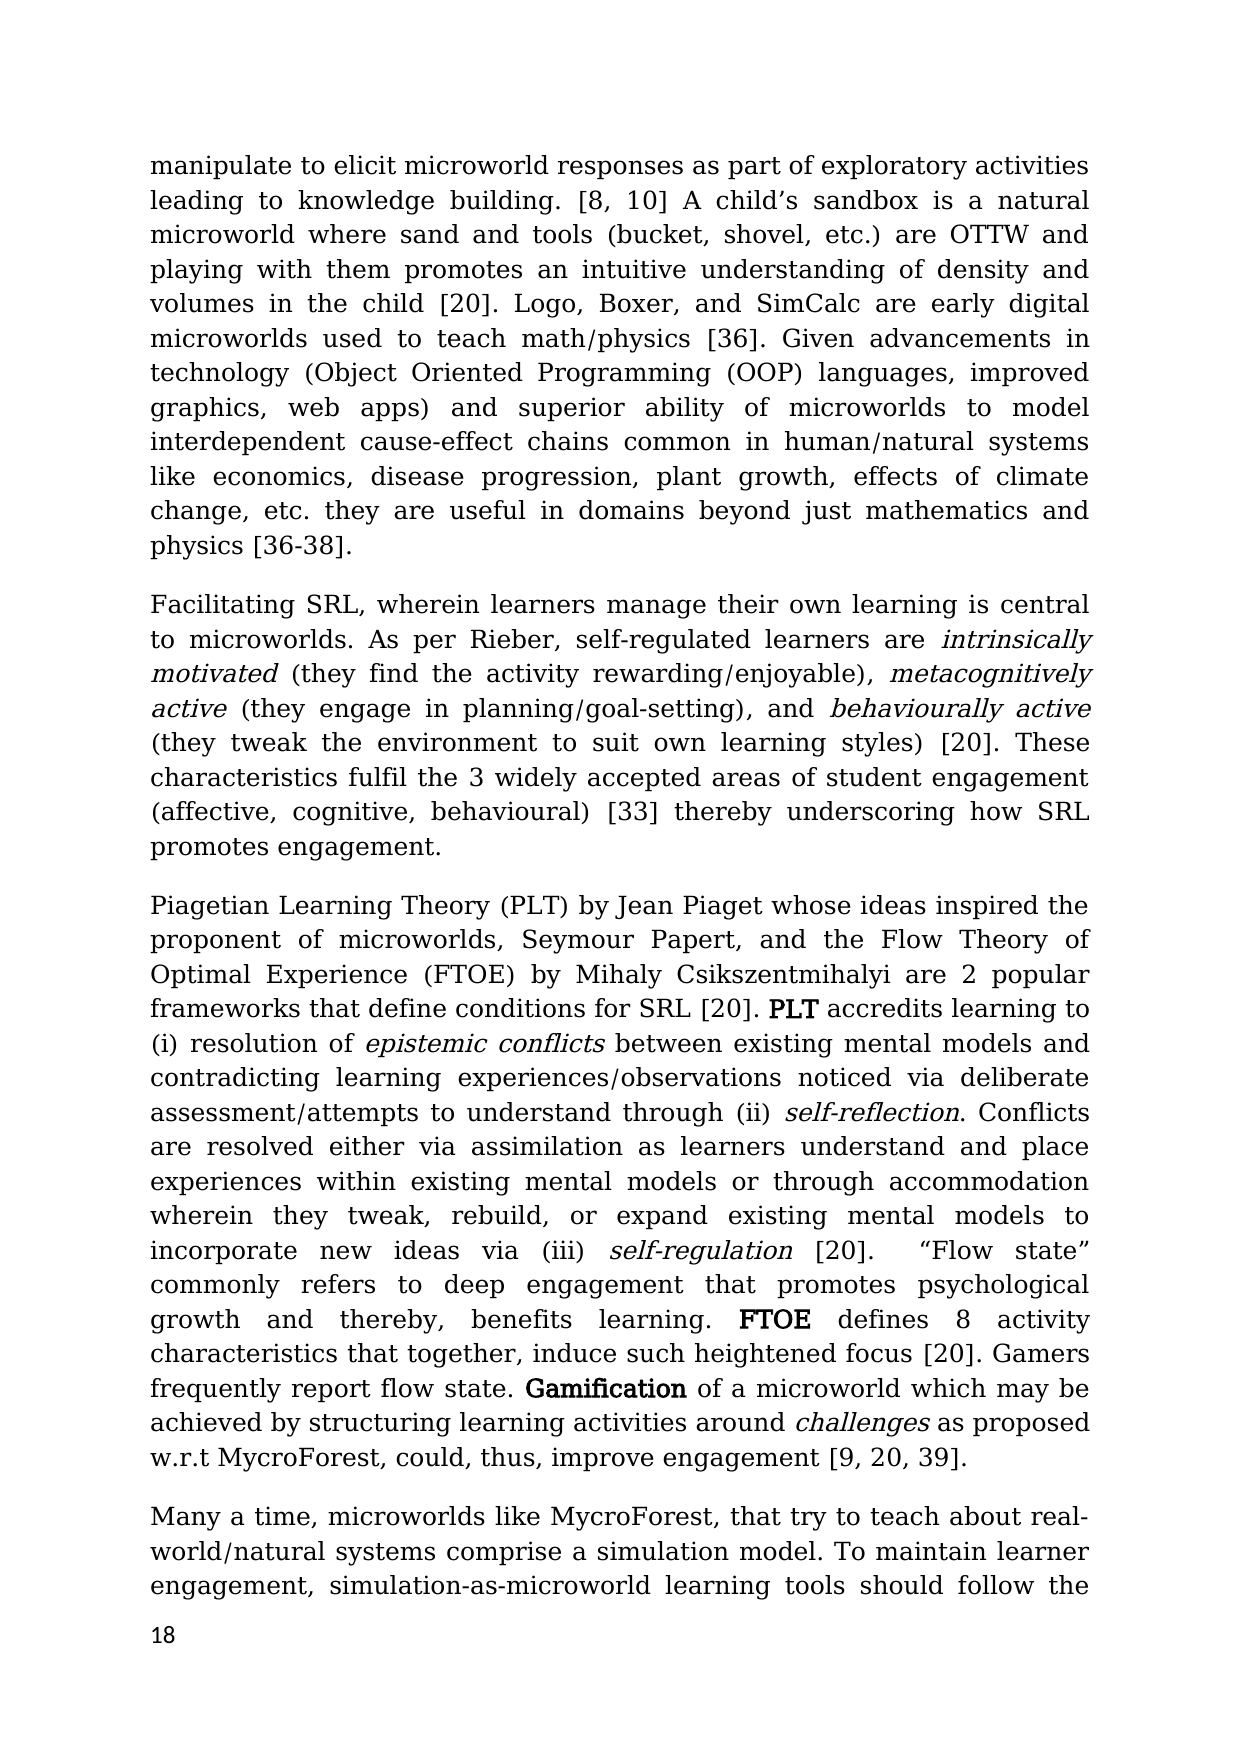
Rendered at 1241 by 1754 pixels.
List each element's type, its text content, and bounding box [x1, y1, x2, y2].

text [150, 1501, 1090, 1600]
text Piagetian Learning Theory (PLT) by Jean Piaget whose ideas inspired the proponent of microworlds, Seymour Papert, and the Flow Theory of Optimal Experience (FTOE) by Mihaly Csikszentmihalyi are 2 popular frameworks that define conditions for SRL [20]. PLT accredits learning to (i) resolution of epistemic conflicts between existing mental models and contradicting learning experiences/observations noticed via deliberate assessment/attempts to understand through (ii) self-reflection. Conflicts are resolved either via assimilation as learners understand and place experiences within existing mental models or through accommodation wherein they tweak, rebuild, or expand existing mental models to incorporate new ideas via (iii) self-regulation [20]. “Flow state” commonly refers to deep engagement that promotes psychological growth and thereby, benefits learning. FTOE defines 8 activity characteristics that together, induce such heightened focus [20]. Gamers frequently report flow state. Gamification of a microworld which may be achieved by structuring learning activities around challenges as proposed w.r.t MycroForest, could, thus, improve engagement [9, 20, 39]. [150, 889, 1090, 1471]
text Facilitating SRL, wherein learners manage their own learning is central to microworlds. As per Rieber, self-regulated learners are intrinsically motivated (they find the activity rewarding/enjoyable), metacognitively active (they engage in planning/goal-setting), and behaviourally active (they tweak the environment to suit own learning styles) [20]. These characteristics fulfil the 3 widely accepted areas of student engagement (affective, cognitive, behavioural) [33] thereby underscoring how SRL promotes engagement. [150, 589, 1090, 860]
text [150, 150, 1090, 559]
